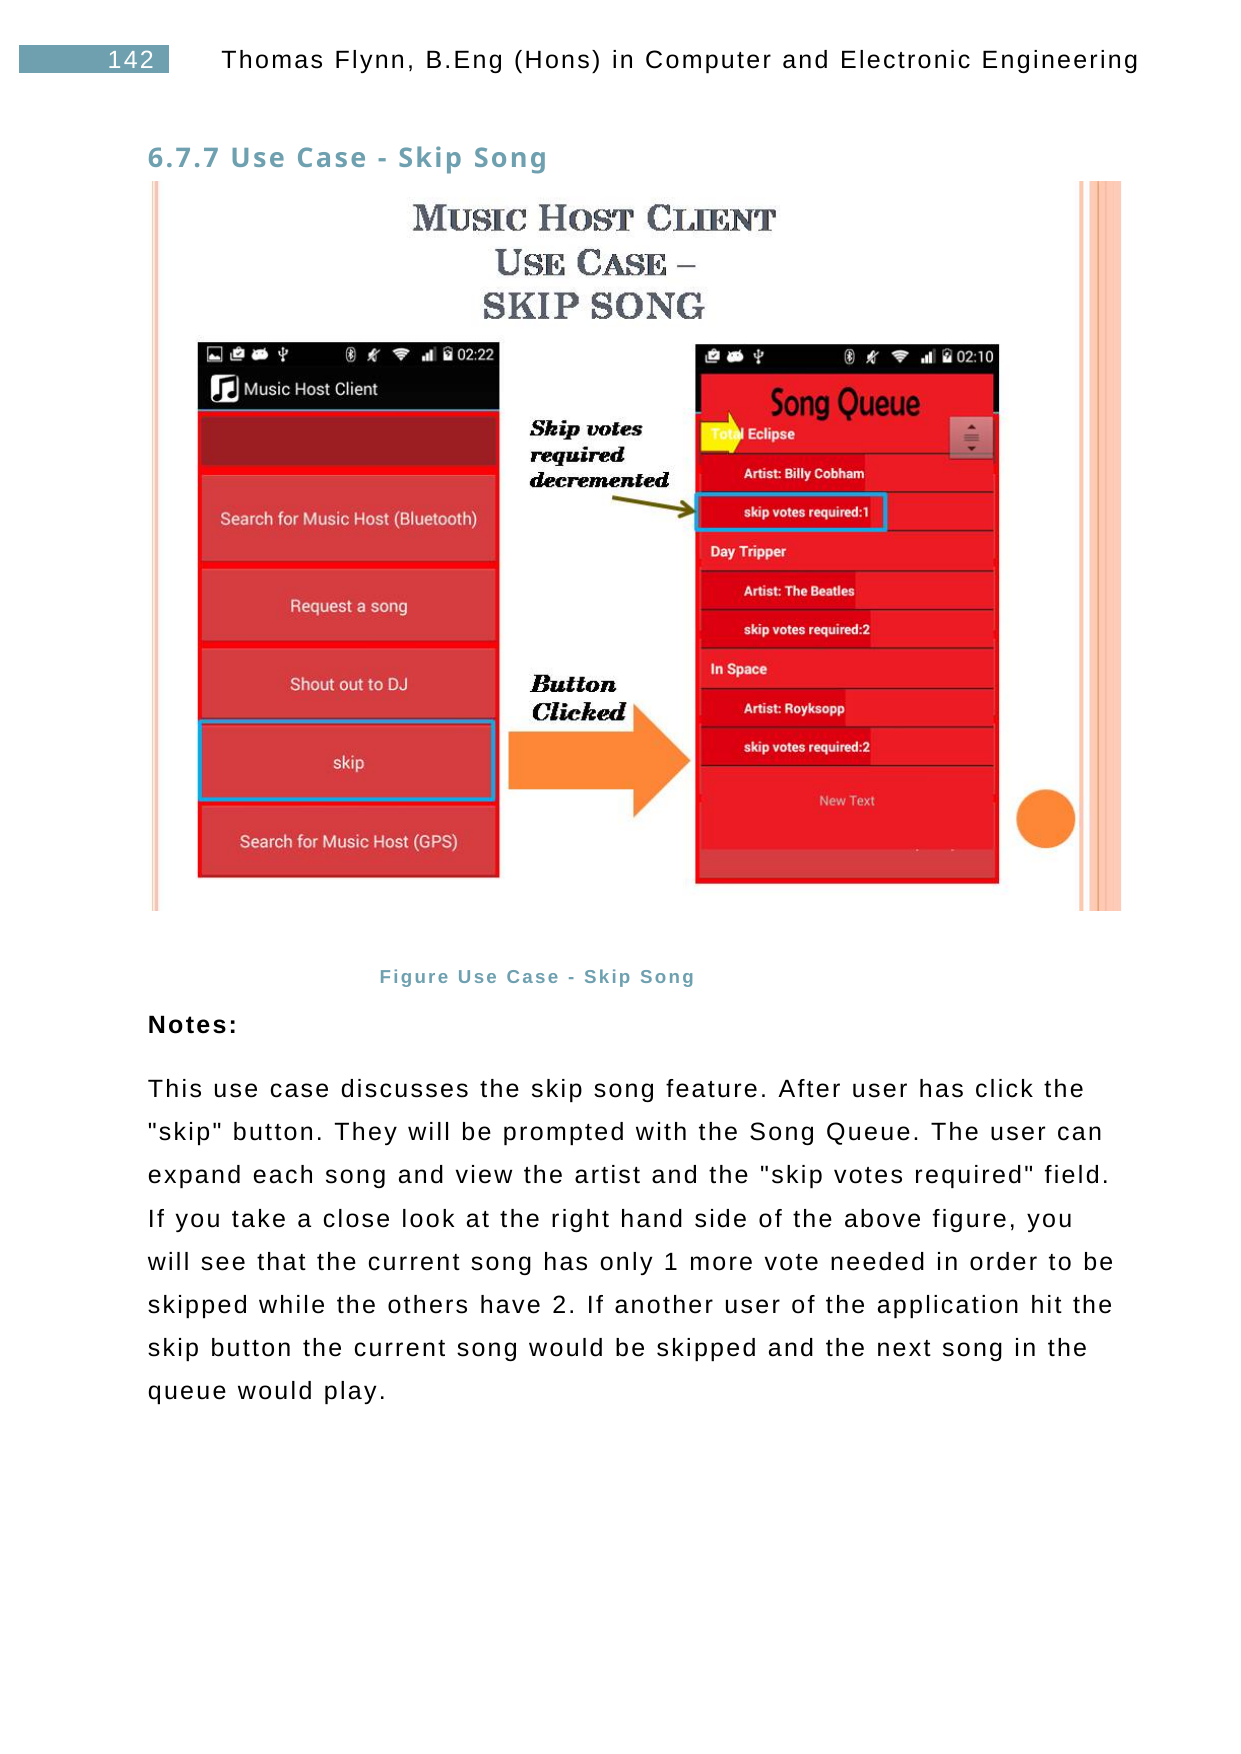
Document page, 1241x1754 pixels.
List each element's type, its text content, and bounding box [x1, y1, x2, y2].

text Notes: [148, 1010, 1122, 1039]
text This use case discusses the skip song feature. After user has click the "skip" button. They will be prompted with the Song Queue. The user can expand each song and view the artist and the "skip votes required" field. If you take a close look at the right hand side of the above figure, you will see that the current song has only 1 more vote needed in order to be skipped while the others have 2. If another user of the application hit the skip button the current song would be skipped and the next song in the queue would play. [148, 1074, 1122, 1405]
subtitle 6.7.7 Use Case - Skip Song [148, 139, 1122, 176]
picture [147, 181, 1122, 911]
